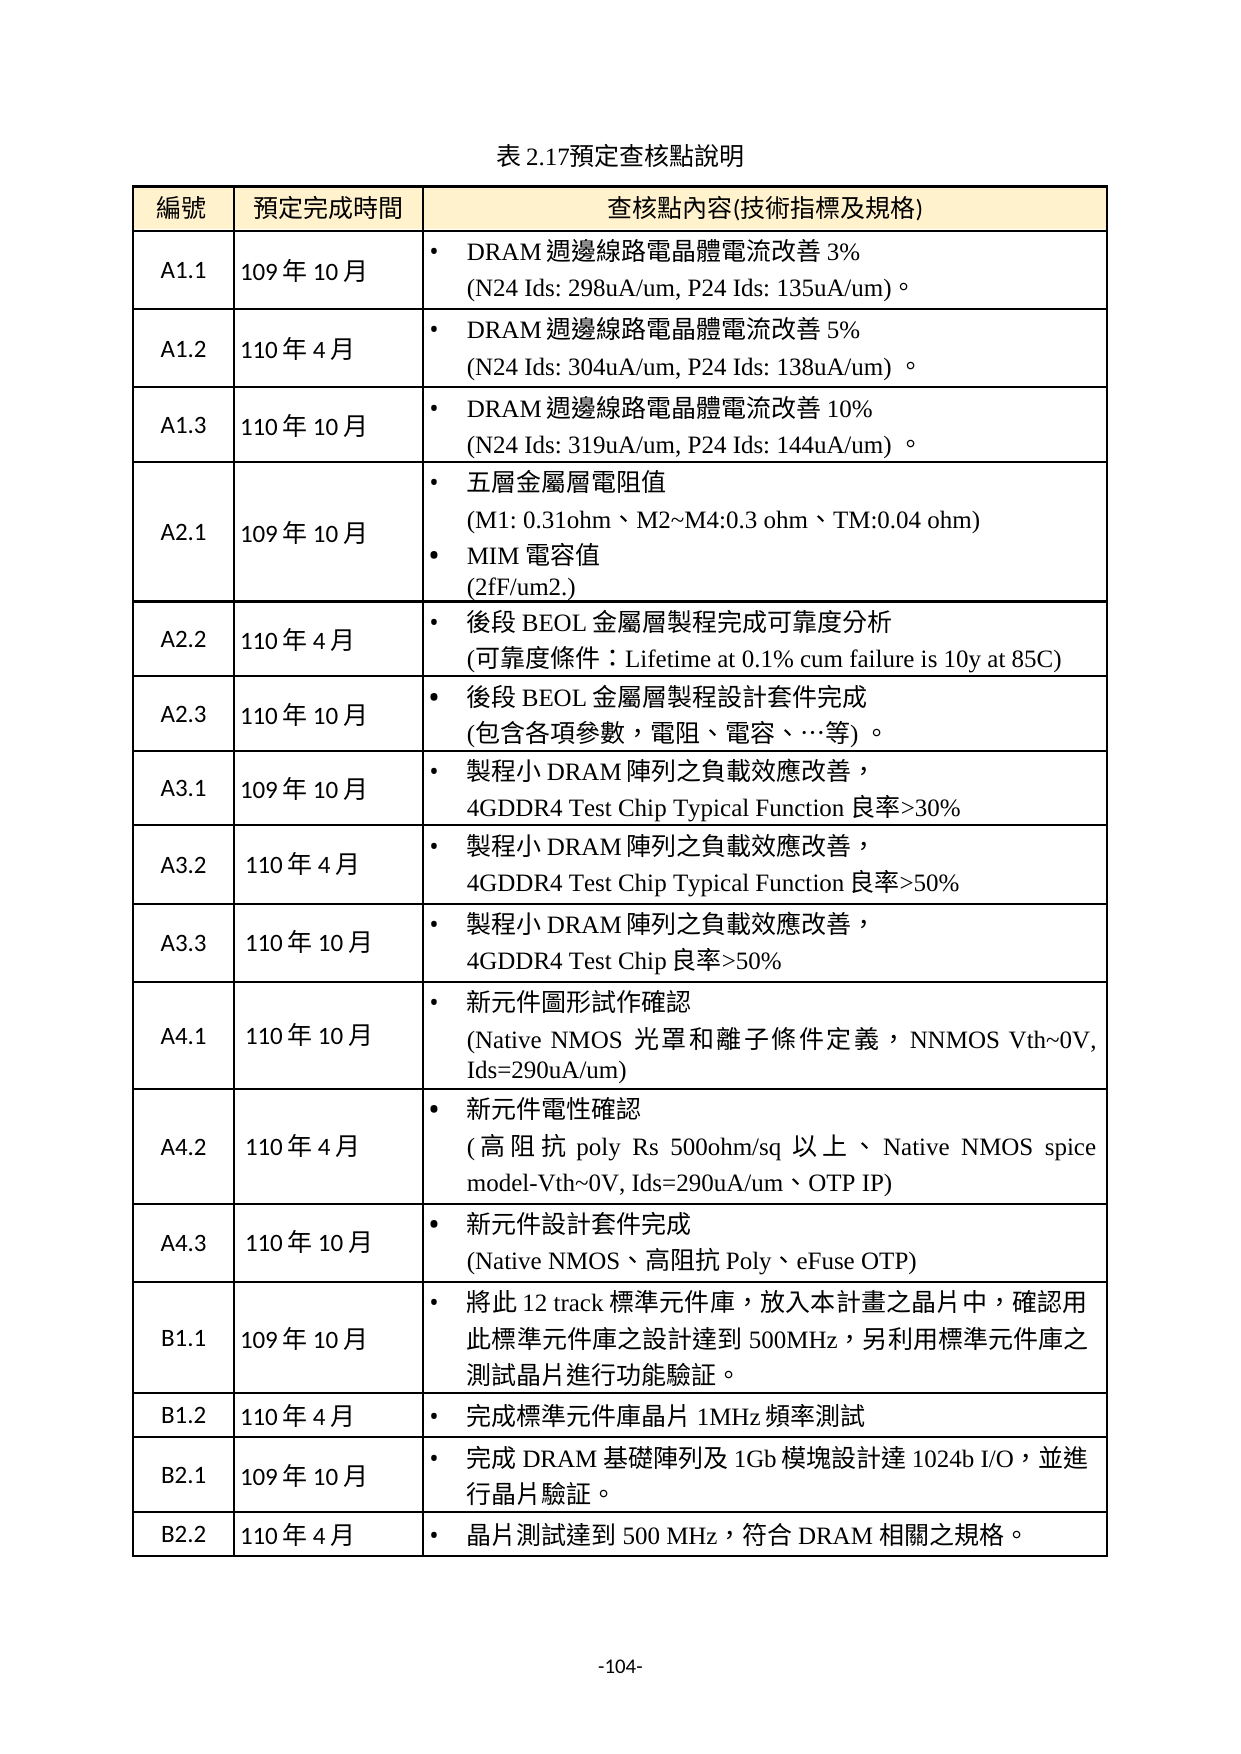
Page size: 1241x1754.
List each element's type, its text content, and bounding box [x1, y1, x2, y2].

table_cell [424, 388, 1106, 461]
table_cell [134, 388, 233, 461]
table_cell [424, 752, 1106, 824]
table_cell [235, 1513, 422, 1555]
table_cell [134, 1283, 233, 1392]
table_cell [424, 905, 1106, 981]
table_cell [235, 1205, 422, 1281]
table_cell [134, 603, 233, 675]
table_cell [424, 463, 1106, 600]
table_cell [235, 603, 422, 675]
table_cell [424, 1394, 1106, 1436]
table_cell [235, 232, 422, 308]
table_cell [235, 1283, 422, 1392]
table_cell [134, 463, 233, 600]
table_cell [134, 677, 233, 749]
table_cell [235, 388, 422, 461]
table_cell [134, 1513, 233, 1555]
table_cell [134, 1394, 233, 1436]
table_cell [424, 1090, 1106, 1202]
text 表2.17預定查核點說明 [133, 137, 1107, 173]
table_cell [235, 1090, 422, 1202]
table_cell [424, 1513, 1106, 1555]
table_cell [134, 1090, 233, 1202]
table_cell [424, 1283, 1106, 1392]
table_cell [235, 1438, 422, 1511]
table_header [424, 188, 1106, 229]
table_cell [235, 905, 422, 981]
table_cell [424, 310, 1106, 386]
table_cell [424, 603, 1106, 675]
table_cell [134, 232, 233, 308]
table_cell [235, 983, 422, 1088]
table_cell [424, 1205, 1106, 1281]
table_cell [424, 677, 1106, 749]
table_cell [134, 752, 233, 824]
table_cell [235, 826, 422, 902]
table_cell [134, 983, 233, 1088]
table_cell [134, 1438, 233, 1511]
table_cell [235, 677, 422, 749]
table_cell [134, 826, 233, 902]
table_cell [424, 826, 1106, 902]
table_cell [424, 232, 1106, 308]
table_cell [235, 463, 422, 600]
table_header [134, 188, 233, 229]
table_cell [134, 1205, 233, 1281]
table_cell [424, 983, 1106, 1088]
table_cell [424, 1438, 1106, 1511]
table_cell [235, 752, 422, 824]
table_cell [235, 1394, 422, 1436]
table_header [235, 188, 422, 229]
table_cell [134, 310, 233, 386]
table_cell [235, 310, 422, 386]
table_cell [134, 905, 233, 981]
